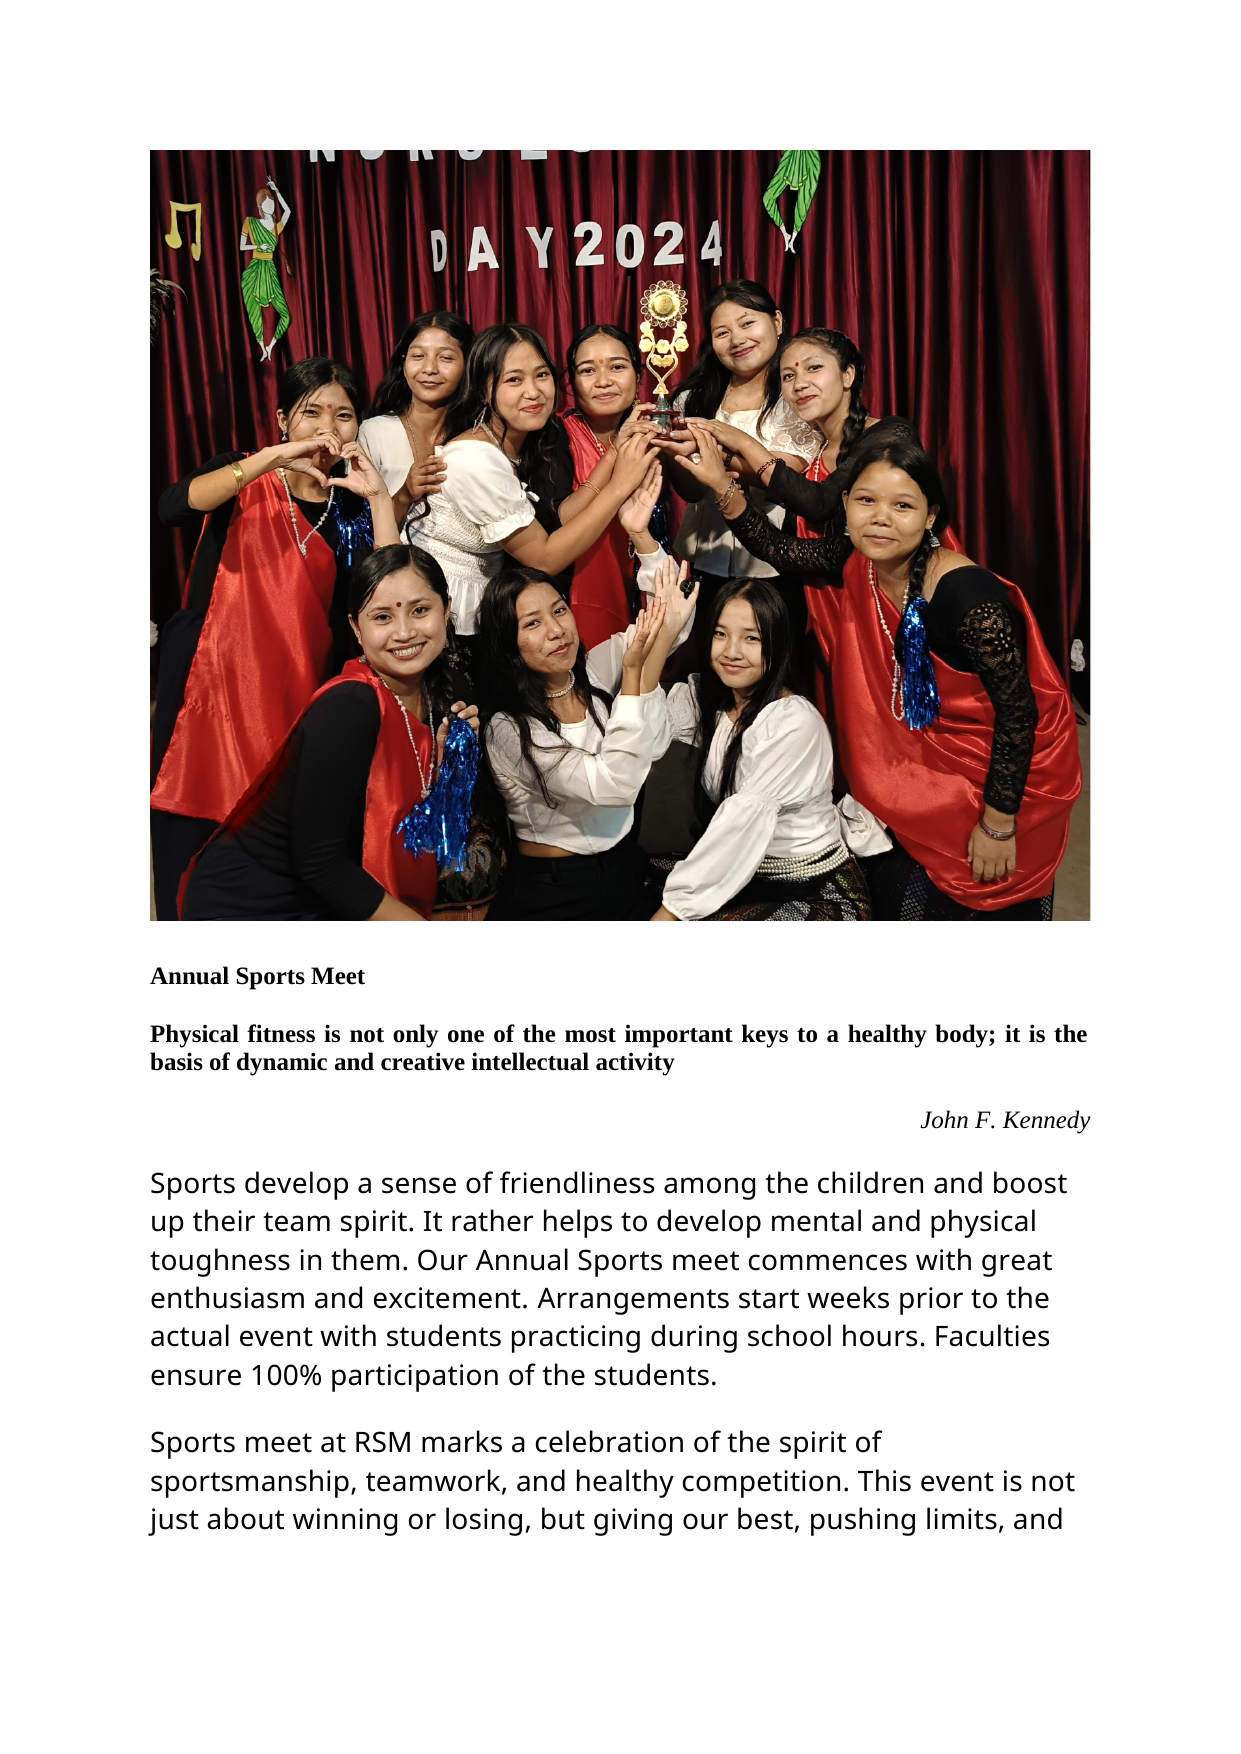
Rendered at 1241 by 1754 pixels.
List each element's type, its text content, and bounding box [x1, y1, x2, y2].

text Sports develop a sense of friendliness among the children and boost up their team spirit. It rather helps to develop mental and physical toughness in them. Our Annual Sports meet commences with great enthusiasm and excitement. Arrangements start weeks prior to the actual event with students practicing during school hours. Faculties ensure 100% participation of the students. [150, 1163, 1090, 1393]
picture [150, 150, 1091, 921]
text Annual Sports Meet [150, 961, 1090, 989]
text Physical fitness is not only one of the most important keys to a healthy body; it is the basis of dynamic and creative intellectual activity [150, 1019, 1090, 1076]
text John F. Kennedy [150, 1105, 1090, 1134]
